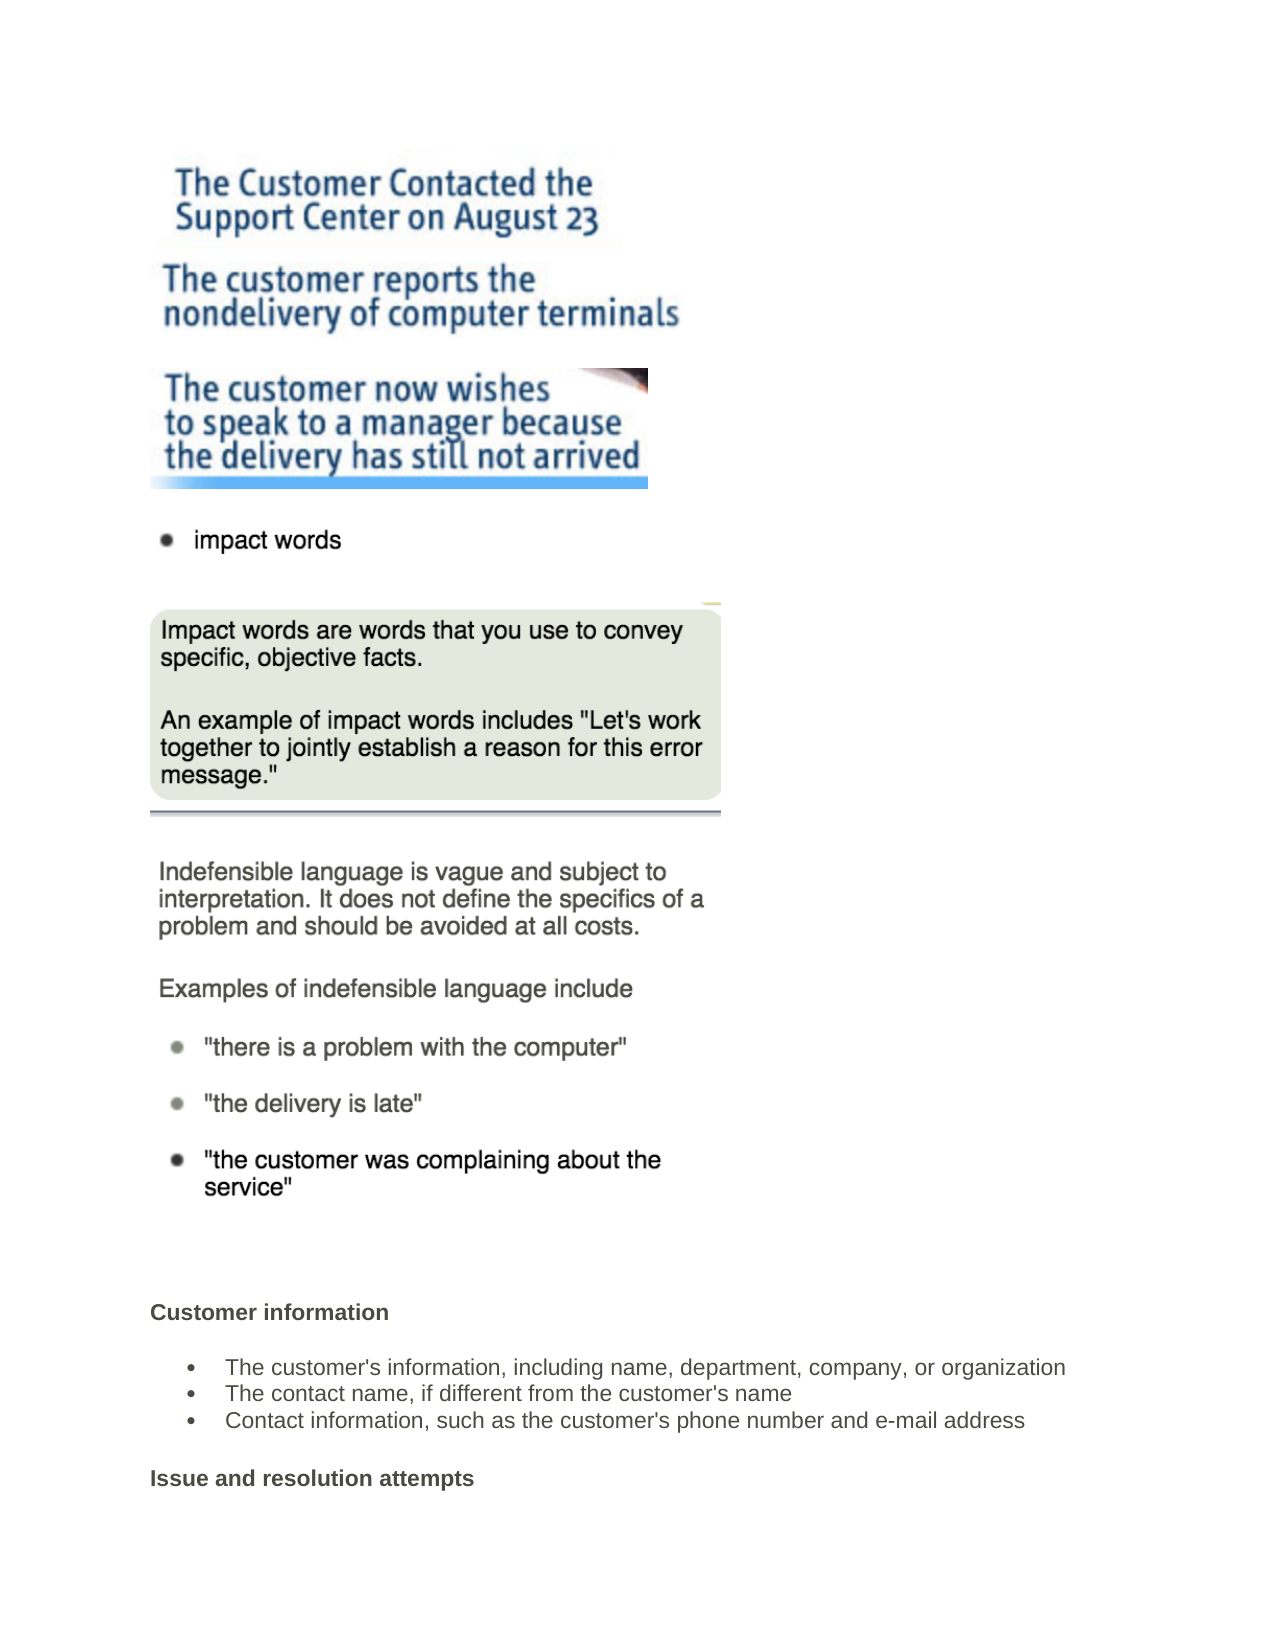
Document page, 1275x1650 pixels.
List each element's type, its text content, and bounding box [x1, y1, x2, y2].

picture [150, 150, 694, 338]
text Customer information [150, 1296, 1125, 1325]
picture [150, 602, 721, 821]
picture [150, 368, 648, 489]
picture [150, 851, 725, 1206]
picture [150, 519, 505, 572]
list The customer's information, including name, department, company, or organization [187, 1354, 1125, 1380]
text Issue and resolution attempts [150, 1462, 1125, 1492]
list Contact information, such as the customer's phone number and e-mail address [187, 1407, 1125, 1433]
list The contact name, if different from the customer's name [187, 1380, 1125, 1407]
